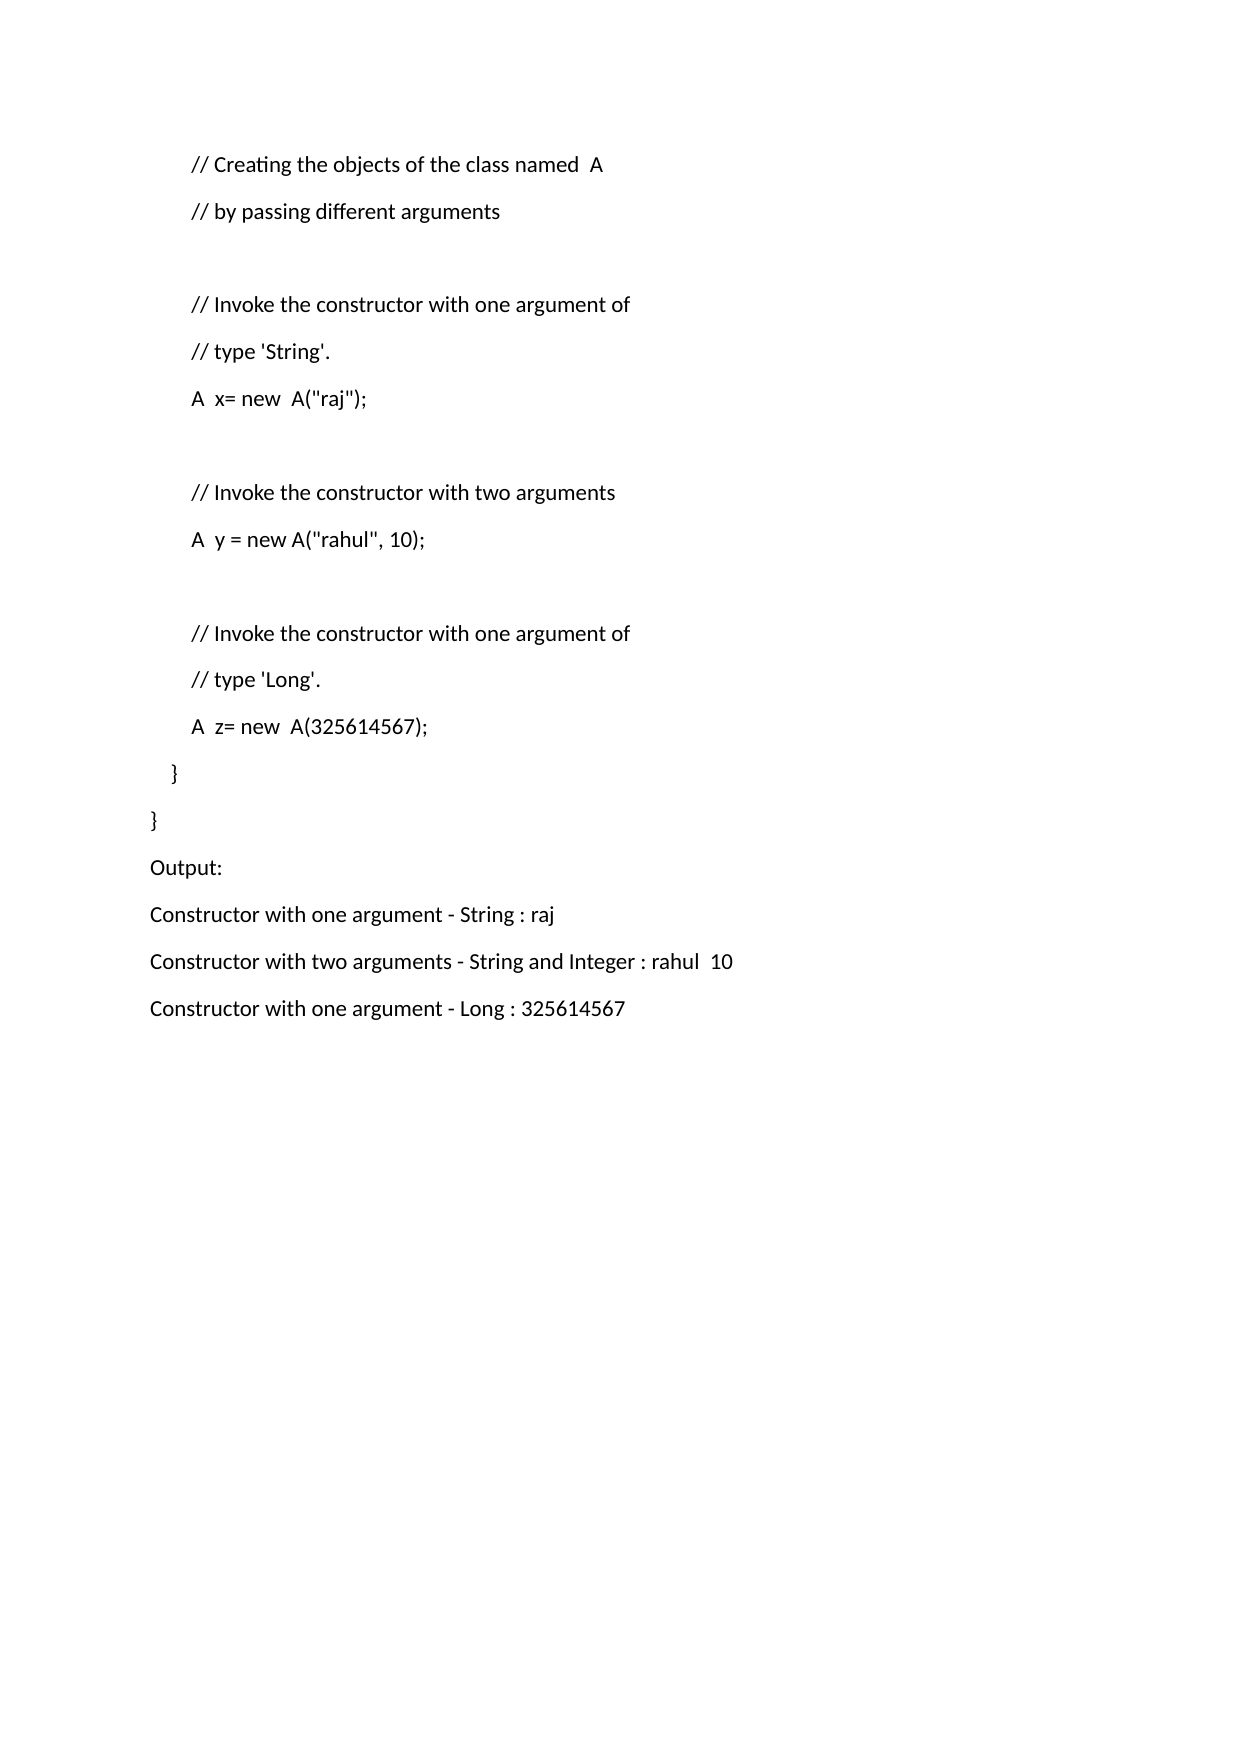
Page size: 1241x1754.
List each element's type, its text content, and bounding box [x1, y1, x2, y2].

text // Invoke the constructor with two arguments [150, 478, 1090, 506]
text Constructor with one argument - String : raj [150, 900, 1090, 928]
text } [150, 759, 1090, 787]
text // type 'String'. [150, 337, 1090, 366]
text Constructor with one argument - Long : 325614567 [150, 994, 1090, 1022]
text A z= new A(325614567); [150, 712, 1090, 741]
text A y = new A("rahul", 10); [150, 525, 1090, 553]
text A x= new A("raj"); [150, 384, 1090, 412]
text // Invoke the constructor with one argument of [150, 291, 1090, 319]
text // type 'Long'. [150, 666, 1090, 694]
text Output: [150, 853, 1090, 881]
text // Creating the objects of the class named A [150, 150, 1090, 178]
text // by passing different arguments [150, 197, 1090, 225]
text } [150, 806, 1090, 834]
text // Invoke the constructor with one argument of [150, 619, 1090, 647]
text Constructor with two arguments - String and Integer : rahul 10 [150, 947, 1090, 975]
